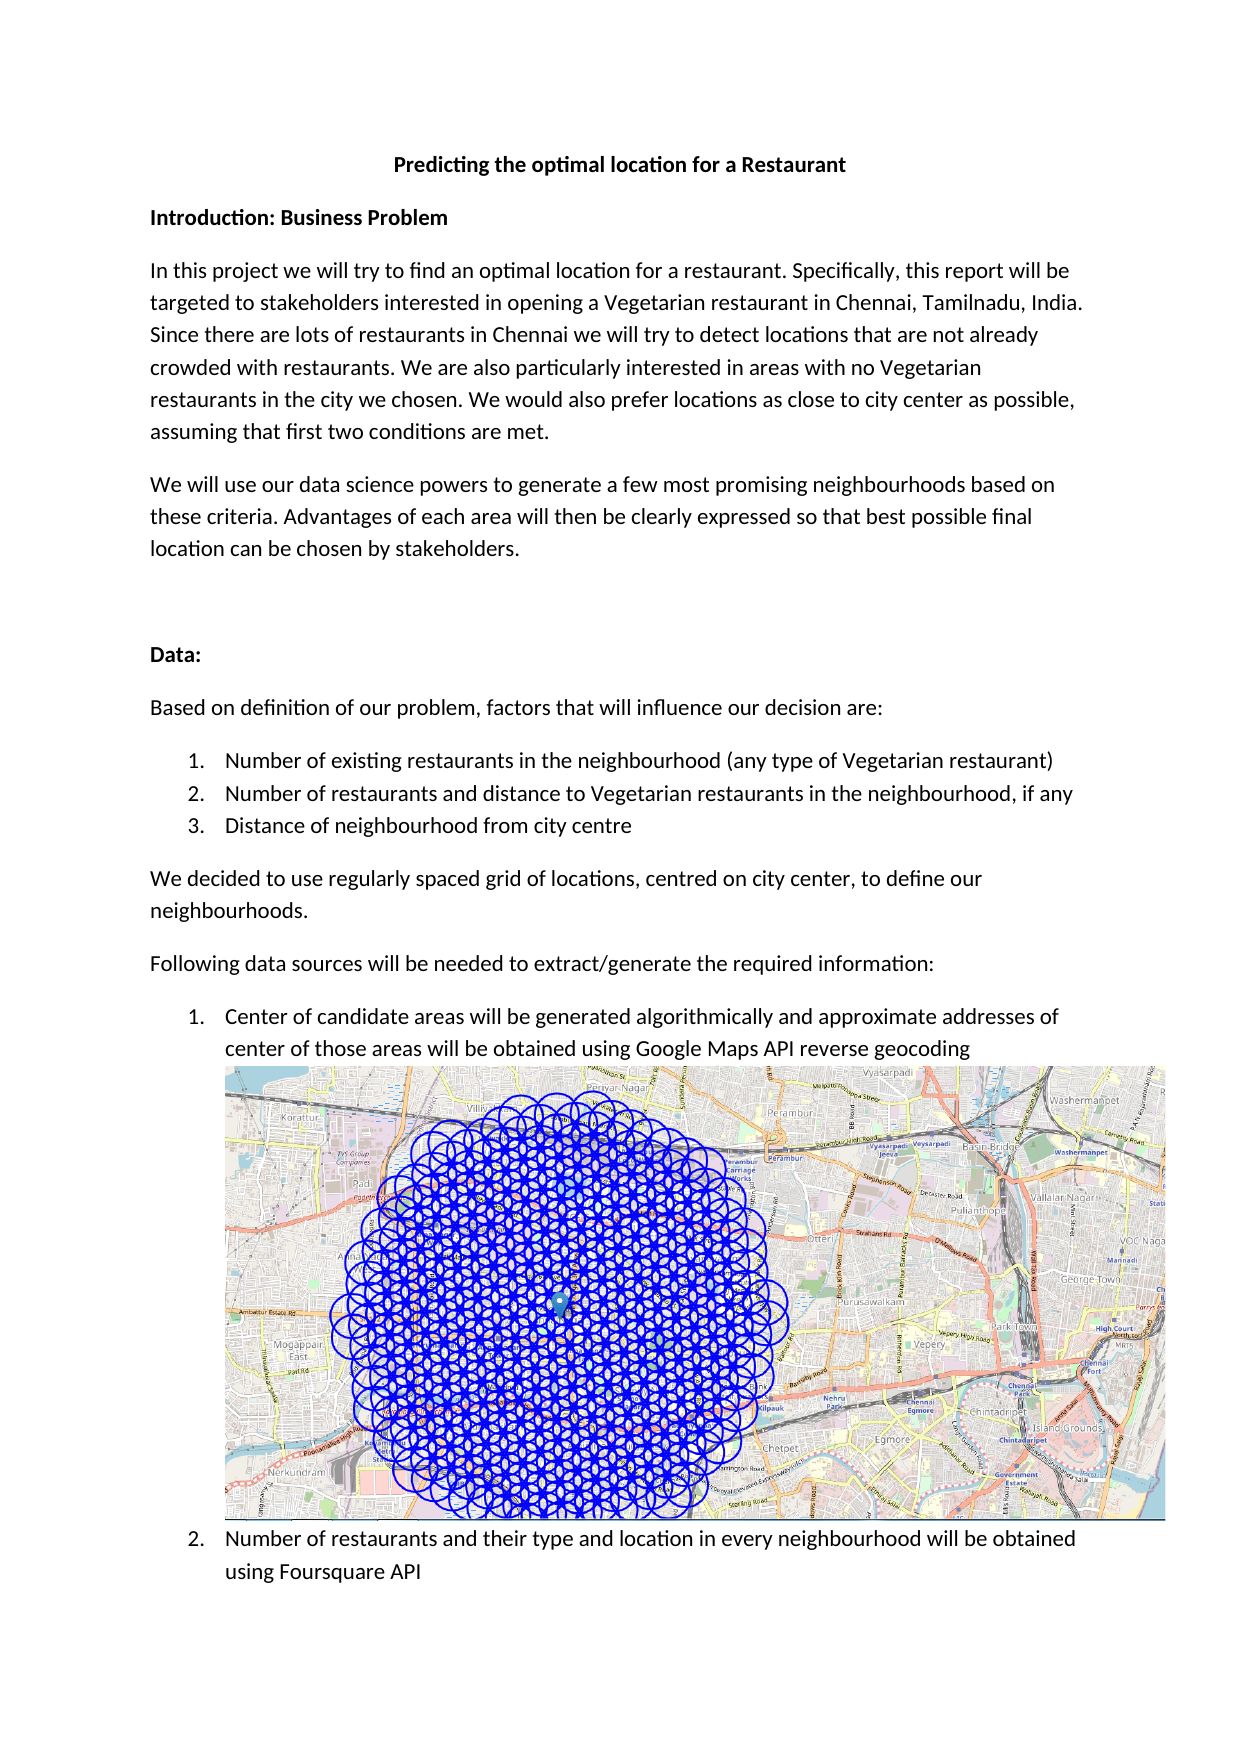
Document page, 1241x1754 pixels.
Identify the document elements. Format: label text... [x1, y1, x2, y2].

list Number of existing restaurants in the neighbourhood (any type of Vegetarian restaurant) [187, 746, 1090, 774]
text Data: [150, 640, 1090, 668]
text Based on definition of our problem, factors that will influence our decision are: [150, 693, 1090, 721]
text We decided to use regularly spaced grid of locations, centred on city center, to define our neighbourhoods. [150, 864, 1090, 924]
text We will use our data science powers to generate a few most promising neighbourhoods based on these criteria. Advantages of each area will then be clearly expressed so that best possible final location can be chosen by stakeholders. [150, 470, 1090, 562]
list Number of restaurants and their type and location in every neighbourhood will be obtained using Foursquare API [187, 1524, 1090, 1585]
text In this project we will try to find an optimal location for a restaurant. Specifically, this report will be targeted to stakeholders interested in opening a Vegetarian restaurant in Chennai, Tamilnadu, India. Since there are lots of restaurants in Chennai we will try to detect locations that are not already crowded with restaurants. We are also particularly interested in areas with no Vegetarian restaurants in the city we chosen. We would also prefer locations as close to city center as possible, assuming that first two conditions are met. [150, 256, 1090, 445]
text Predicting the optimal location for a Restaurant [150, 150, 1090, 178]
picture [225, 1066, 1166, 1521]
list Distance of neighbourhood from city centre [187, 811, 1090, 839]
text Following data sources will be needed to extract/generate the required information: [150, 949, 1090, 977]
list Center of candidate areas will be generated algorithmically and approximate addresses of center of those areas will be obtained using Google Maps API reverse geocoding [187, 1002, 1090, 1062]
list Number of restaurants and distance to Vegetarian restaurants in the neighbourhood, if any [187, 779, 1090, 807]
text Introduction: Business Problem [150, 203, 1090, 231]
